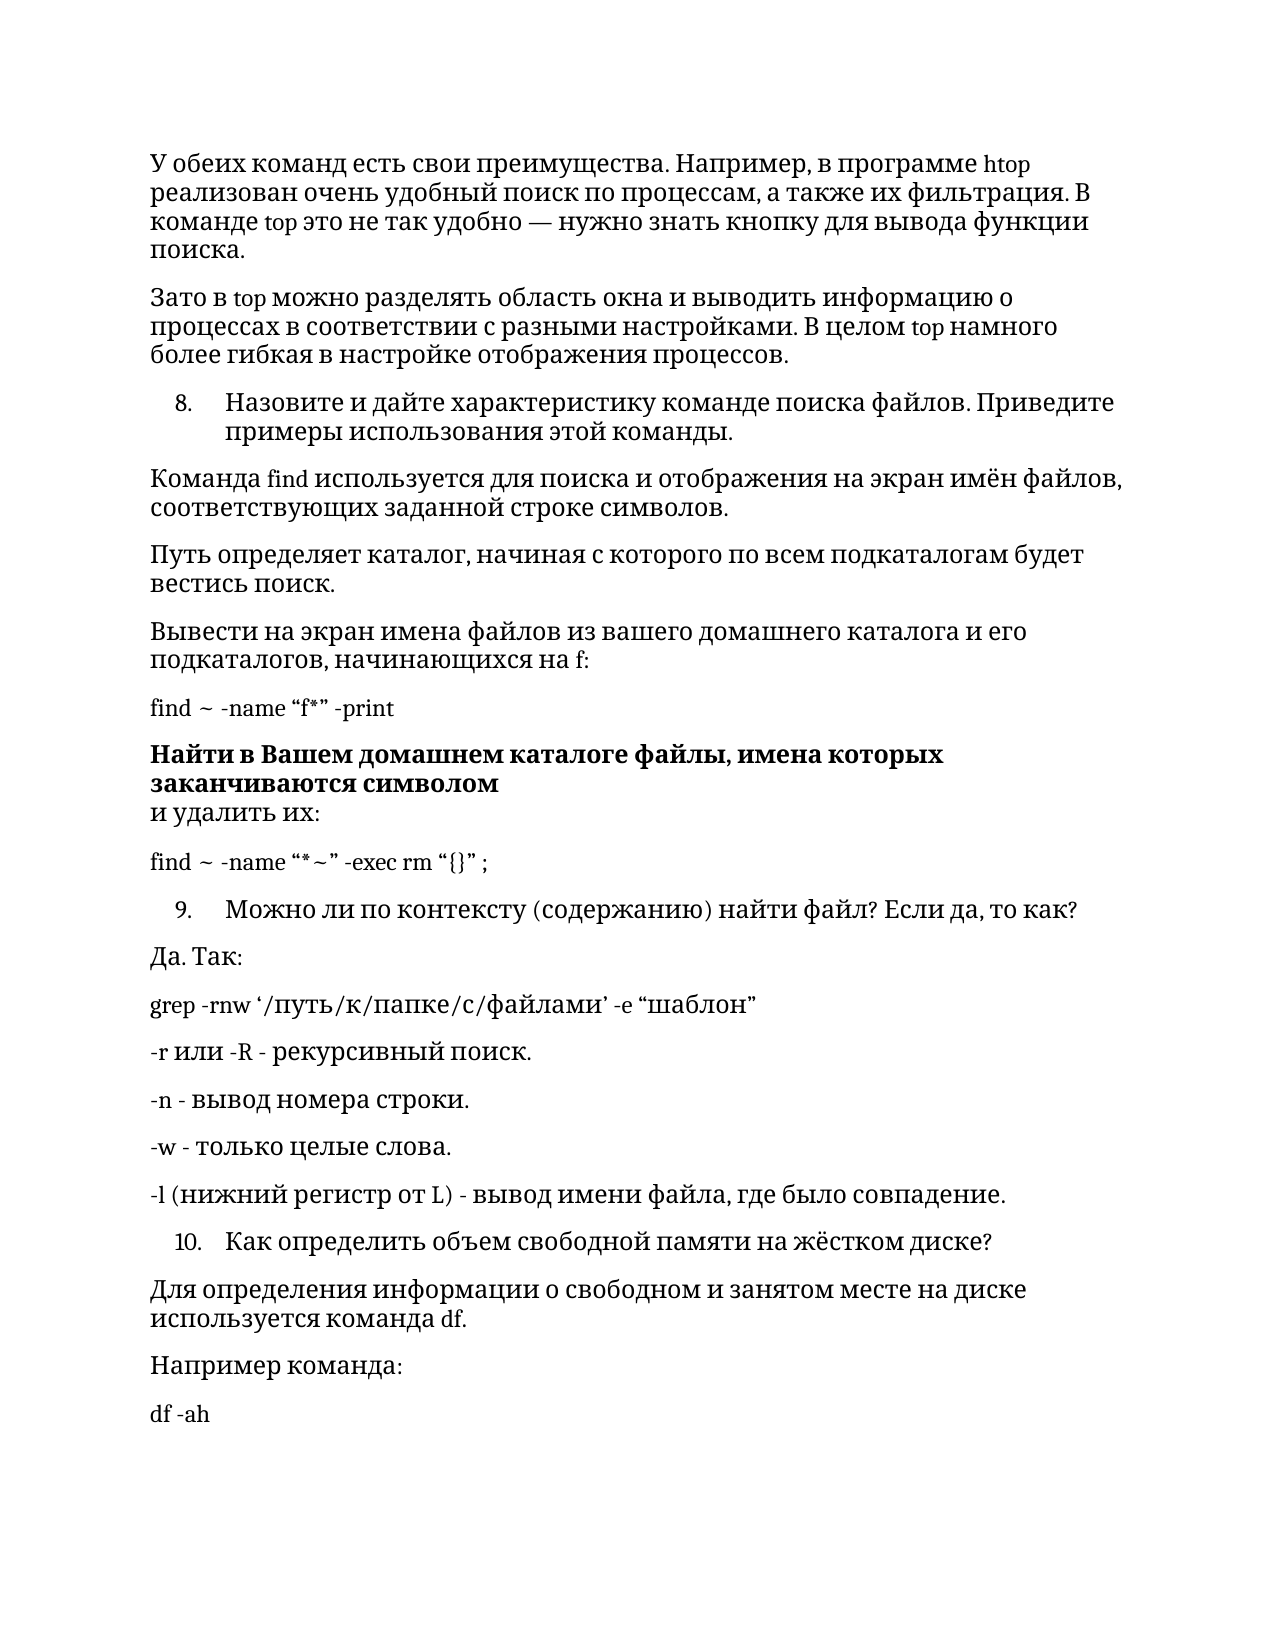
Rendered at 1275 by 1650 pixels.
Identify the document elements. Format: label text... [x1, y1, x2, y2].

text -r или -R - рекурсивный поиск. [150, 1038, 1125, 1067]
text find ~ -name “f*” -print [150, 694, 1125, 722]
list Как определить объем свободной памяти на жёстком диске? [175, 1228, 1125, 1257]
text Да. Так: [150, 943, 1125, 972]
list Назовите и дайте характеристику команде поиска файлов. Приведите примеры использования этой команды. [175, 389, 1125, 446]
text -n - вывод номера строки. [150, 1086, 1125, 1114]
list Можно ли по контексту (содержанию) найти файл? Если да, то как? [175, 896, 1125, 924]
text Найти в Вашем домашнем каталоге файлы, имена которых заканчиваются символом [150, 741, 1125, 799]
text У обеих команд есть свои преимущества. Например, в программе htop реализован очень удобный поиск по процессам, а также их фильтрация. В команде top это не так удобно — нужно знать кнопку для вывода функции поиска. [150, 150, 1125, 265]
text и удалить их: [150, 799, 1125, 827]
text find ~ -name “*~” -exec rm “{}” ; [150, 848, 1125, 877]
text Путь определяет каталог, начиная с которого по всем подкаталогам будет вестись поиск. [150, 541, 1125, 599]
text Вывести на экран имена файлов из вашего домашнего каталога и его подкаталогов, начинающихся на f: [150, 617, 1125, 675]
text Например команда: [150, 1352, 1125, 1381]
text Зато в top можно разделять область окна и выводить информацию о процессах в соответствии с разными настройками. В целом top намного более гибкая в настройке отображения процессов. [150, 284, 1125, 370]
text Команда find используется для поиска и отображения на экран имён файлов, соответствующих заданной строке символов. [150, 465, 1125, 522]
text grep -rnw ‘/путь/к/папке/с/файлами’ -e “шаблон” [150, 991, 1125, 1019]
text -w - только целые слова. [150, 1133, 1125, 1162]
text -l (нижний регистр от L) - вывод имени файла, где было совпадение. [150, 1181, 1125, 1209]
text Для определения информации о свободном и занятом месте на диске используется команда df. [150, 1276, 1125, 1333]
text df -ah [150, 1399, 1125, 1428]
